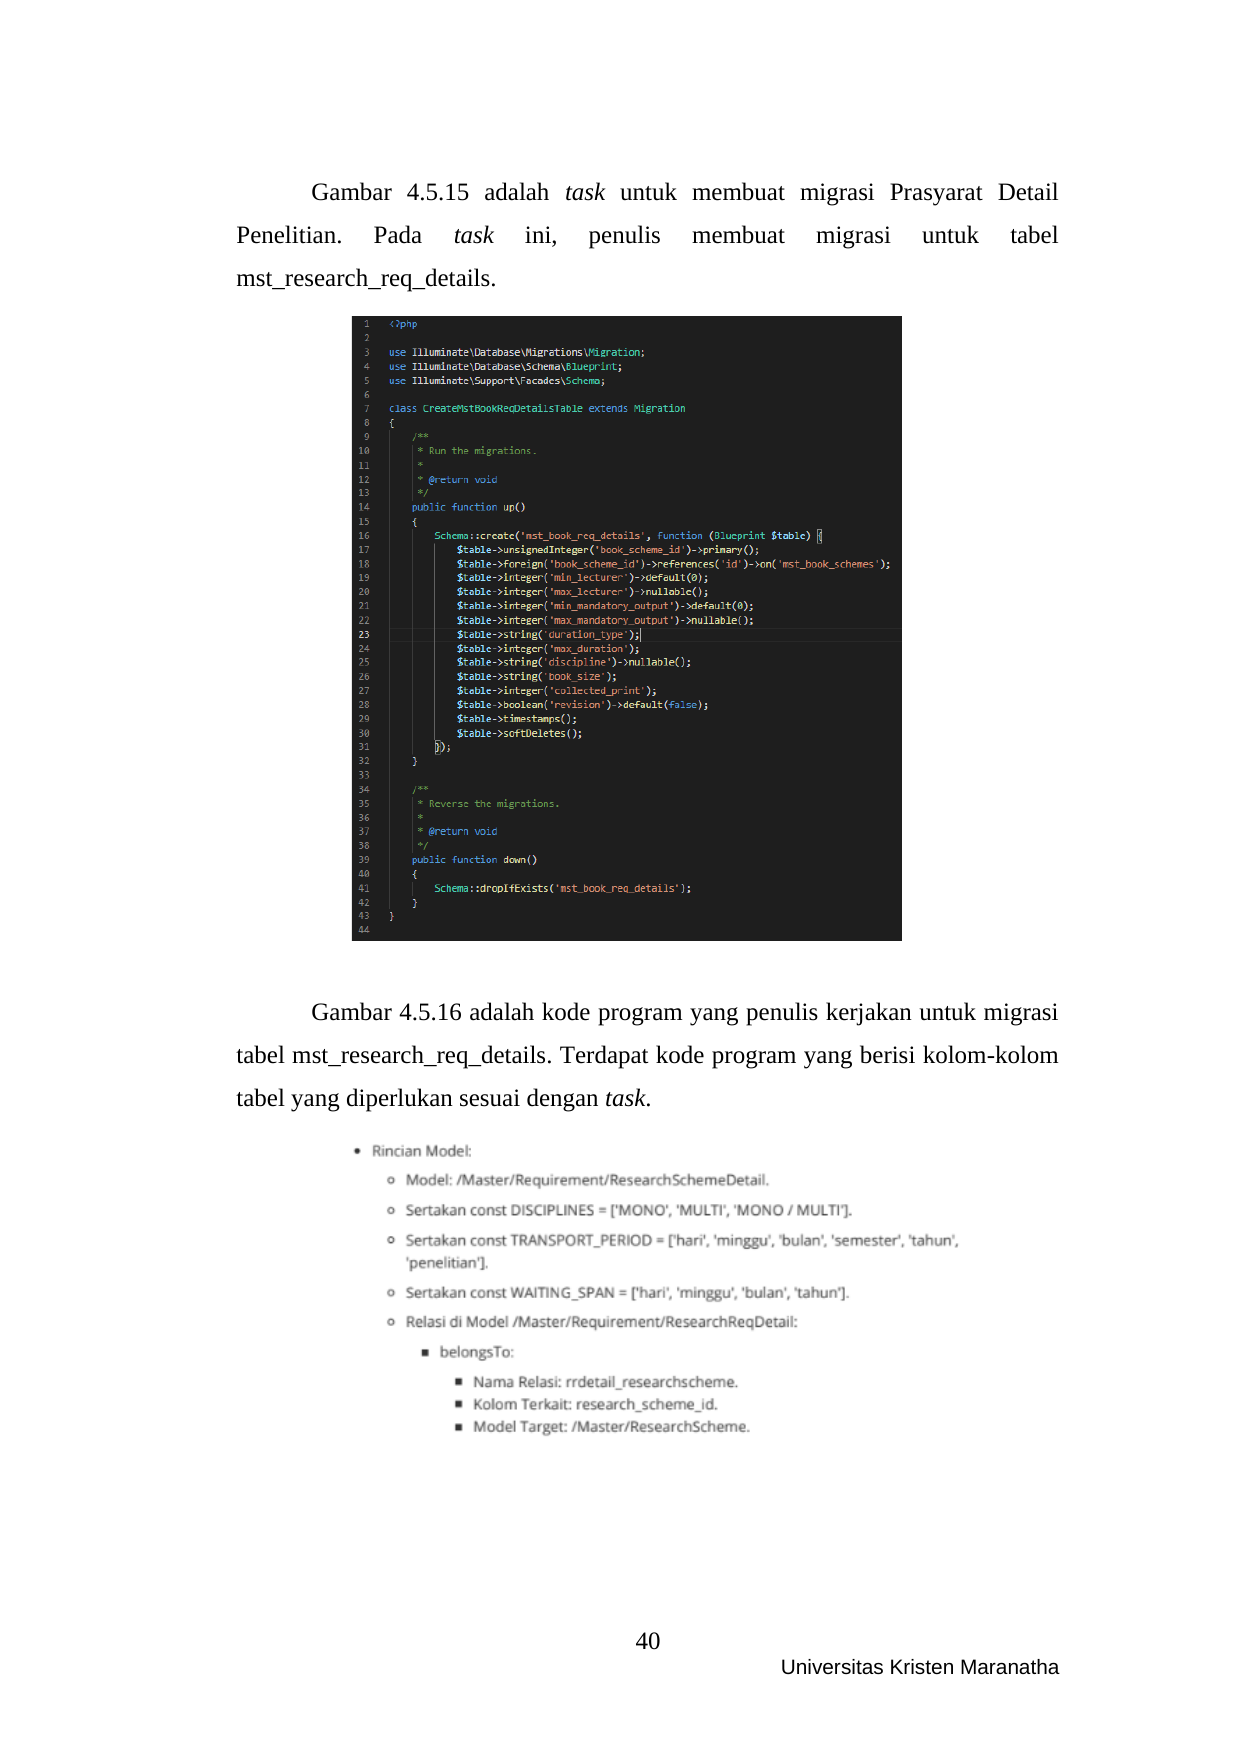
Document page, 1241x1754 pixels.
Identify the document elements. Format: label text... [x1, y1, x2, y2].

picture [351, 316, 902, 941]
text Gambar 4.5.15 adalah task untuk membuat migrasi Prasyarat Detail Penelitian. Pada task ini, penulis membuat migrasi untuk tabel mst_research_req_details. [236, 177, 1059, 292]
text Gambar 4.5.16 adalah kode program yang penulis kerjakan untuk migrasi tabel mst_research_req_details. Terdapat kode program yang berisi kolom-kolom tabel yang diperlukan sesuai dengan task. [236, 997, 1059, 1112]
picture [351, 1143, 962, 1439]
